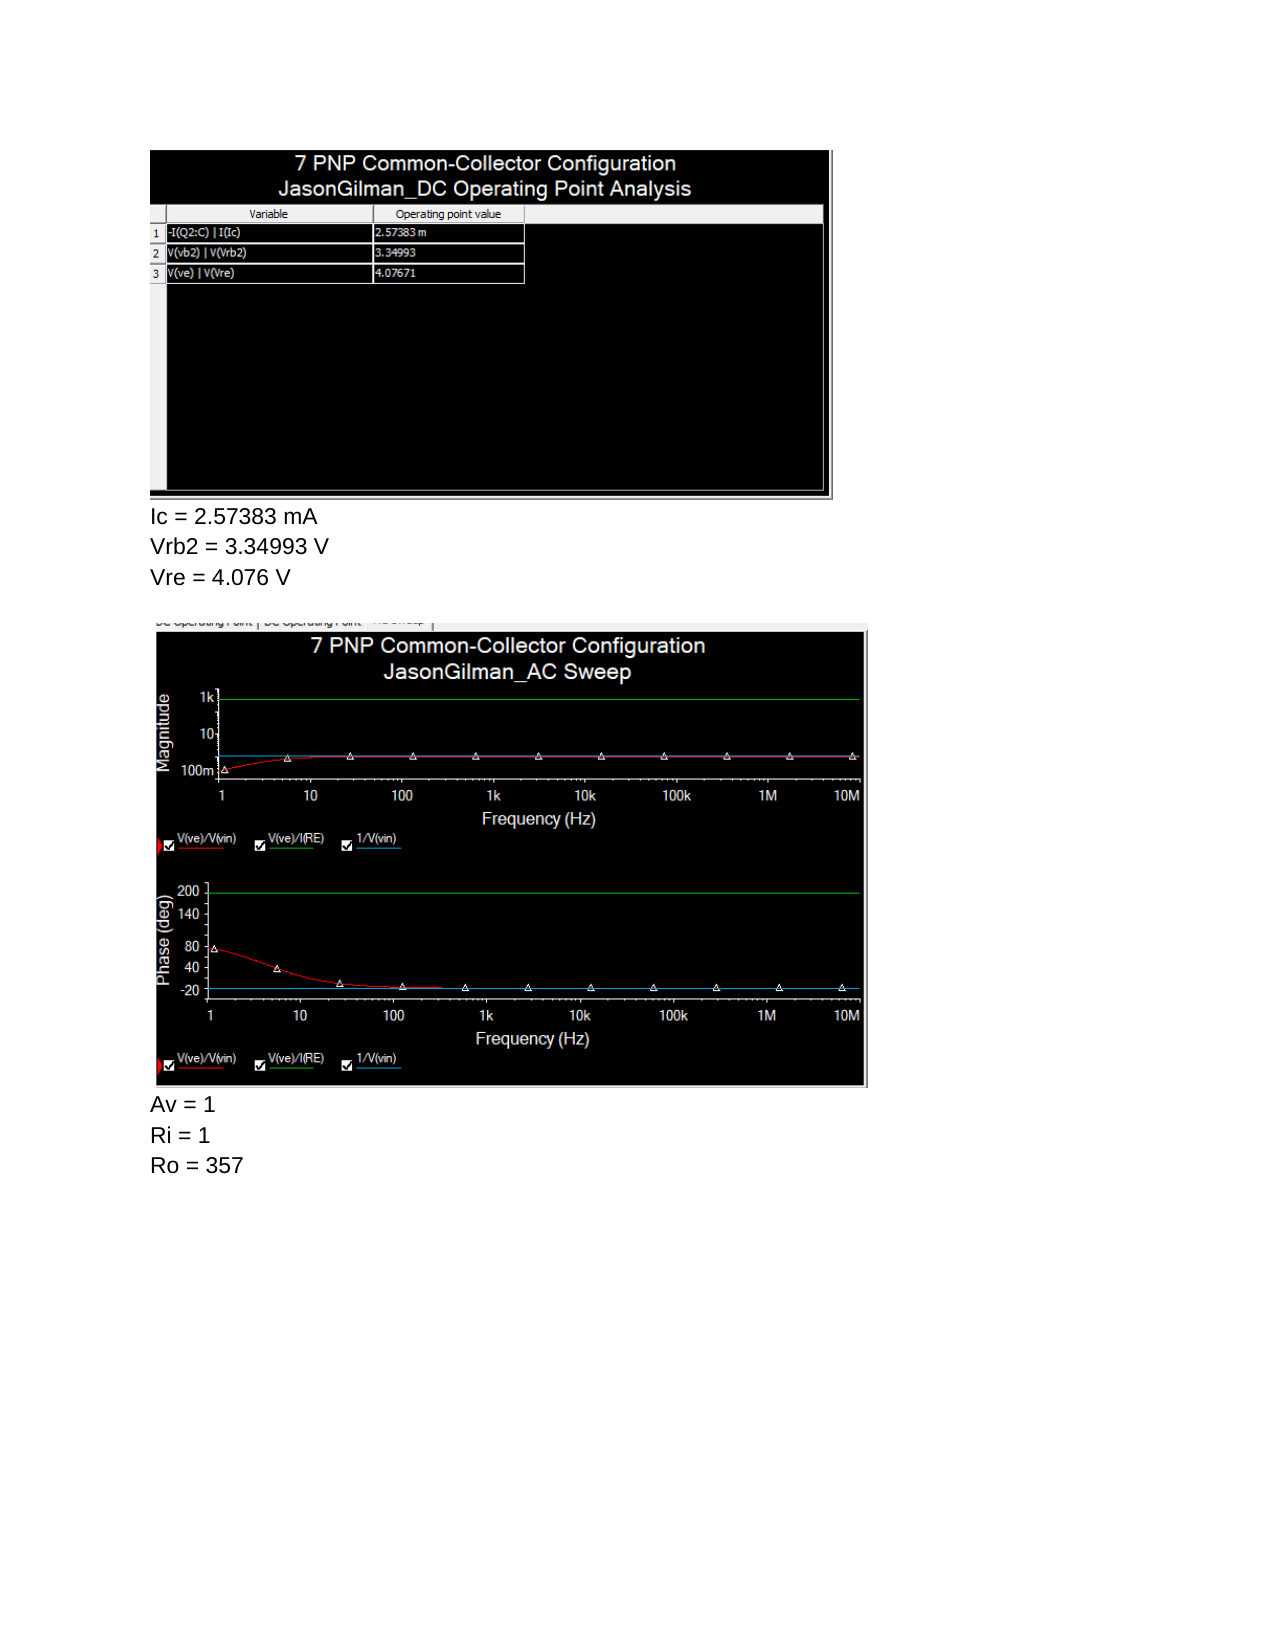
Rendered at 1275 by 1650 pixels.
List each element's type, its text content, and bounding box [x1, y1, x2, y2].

picture [150, 150, 834, 500]
text Ic = 2.57383 mA [150, 503, 1125, 529]
text Vrb2 = 3.34993 V [150, 533, 1125, 559]
text Av = 1 [150, 1091, 1125, 1118]
text Vre = 4.076 V [150, 563, 1125, 590]
text Ro = 357 [150, 1152, 1125, 1178]
picture [156, 623, 868, 1088]
text Ri = 1 [150, 1122, 1125, 1148]
